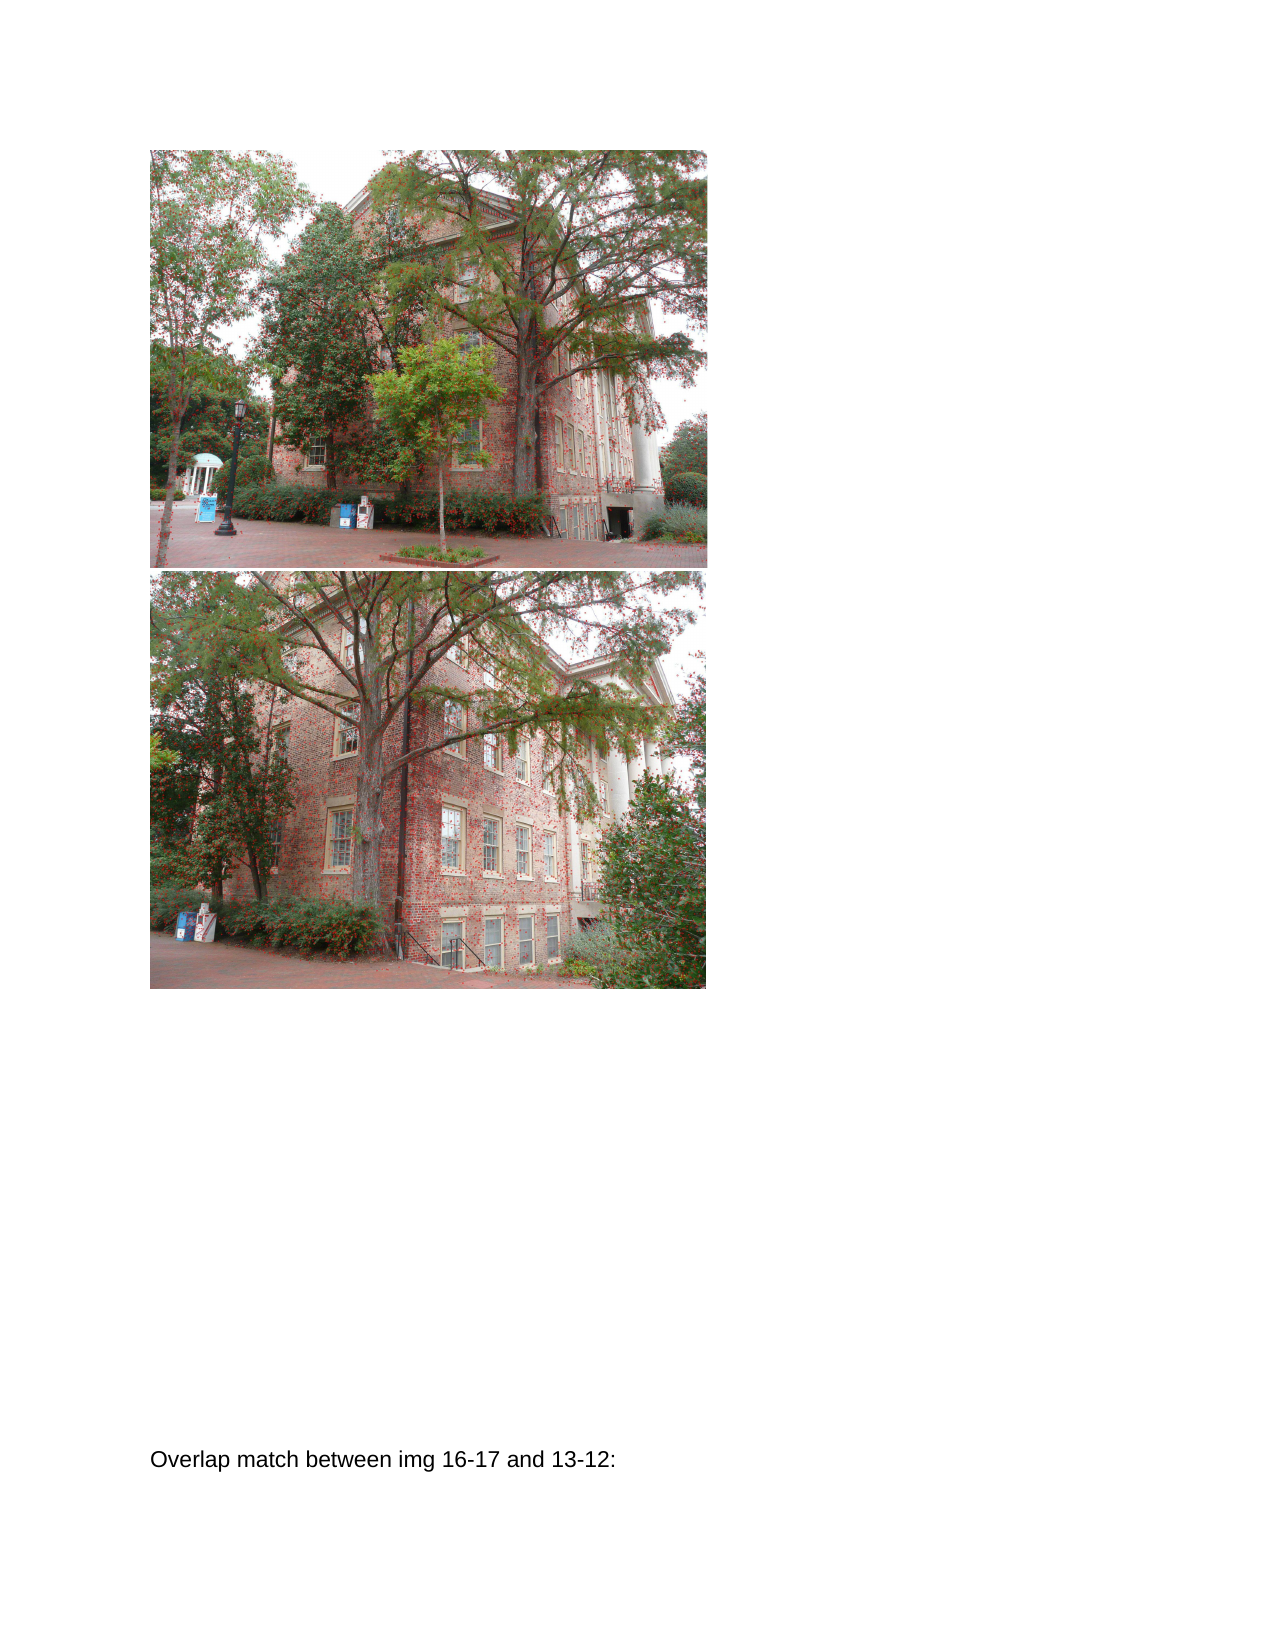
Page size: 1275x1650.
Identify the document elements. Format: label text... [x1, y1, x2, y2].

picture [150, 571, 706, 989]
text Overlap match between img 16-17 and 13-12: [150, 1446, 1125, 1472]
picture [150, 150, 708, 568]
